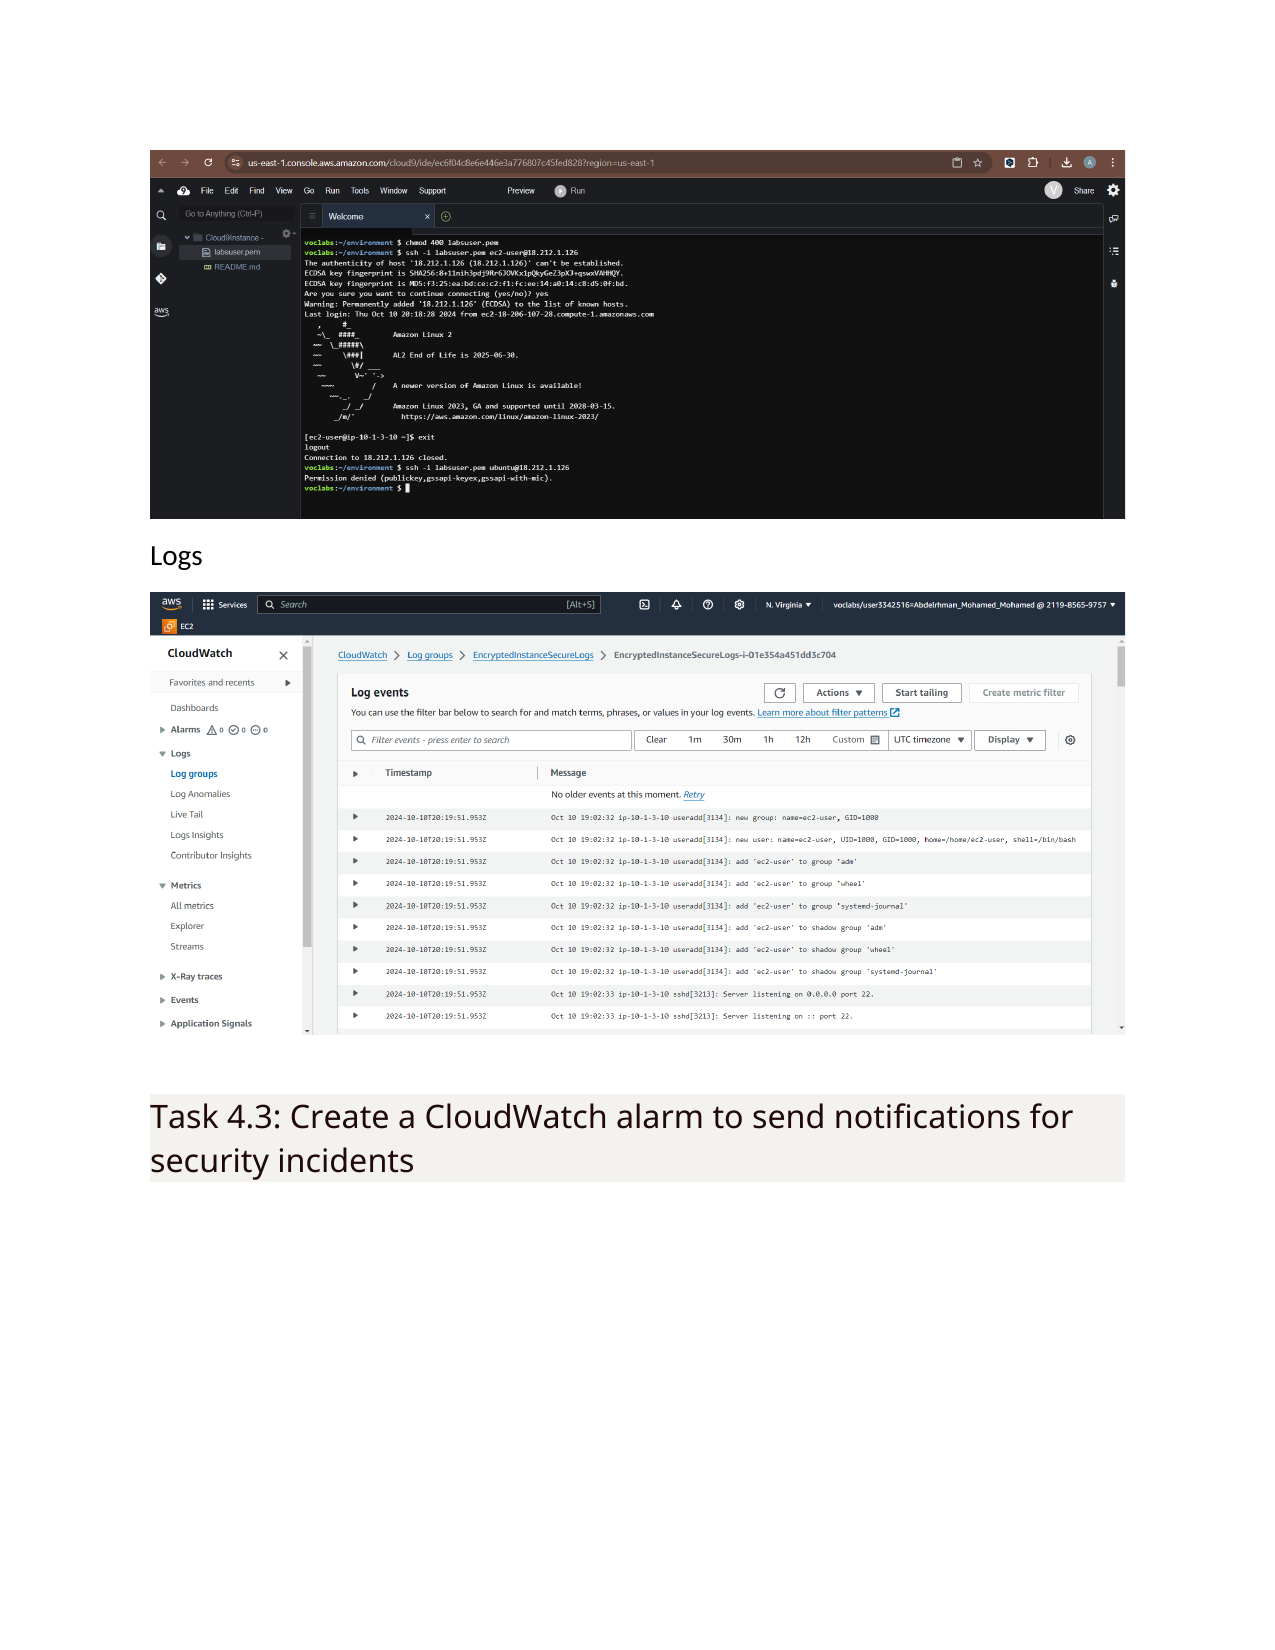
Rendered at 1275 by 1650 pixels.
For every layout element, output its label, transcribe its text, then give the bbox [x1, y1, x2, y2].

picture [150, 592, 1125, 1035]
picture [150, 150, 1125, 519]
text Task 4.3: Create a CloudWatch alarm to send notifications for security incidents [150, 1094, 1125, 1182]
text Logs [150, 537, 1125, 573]
